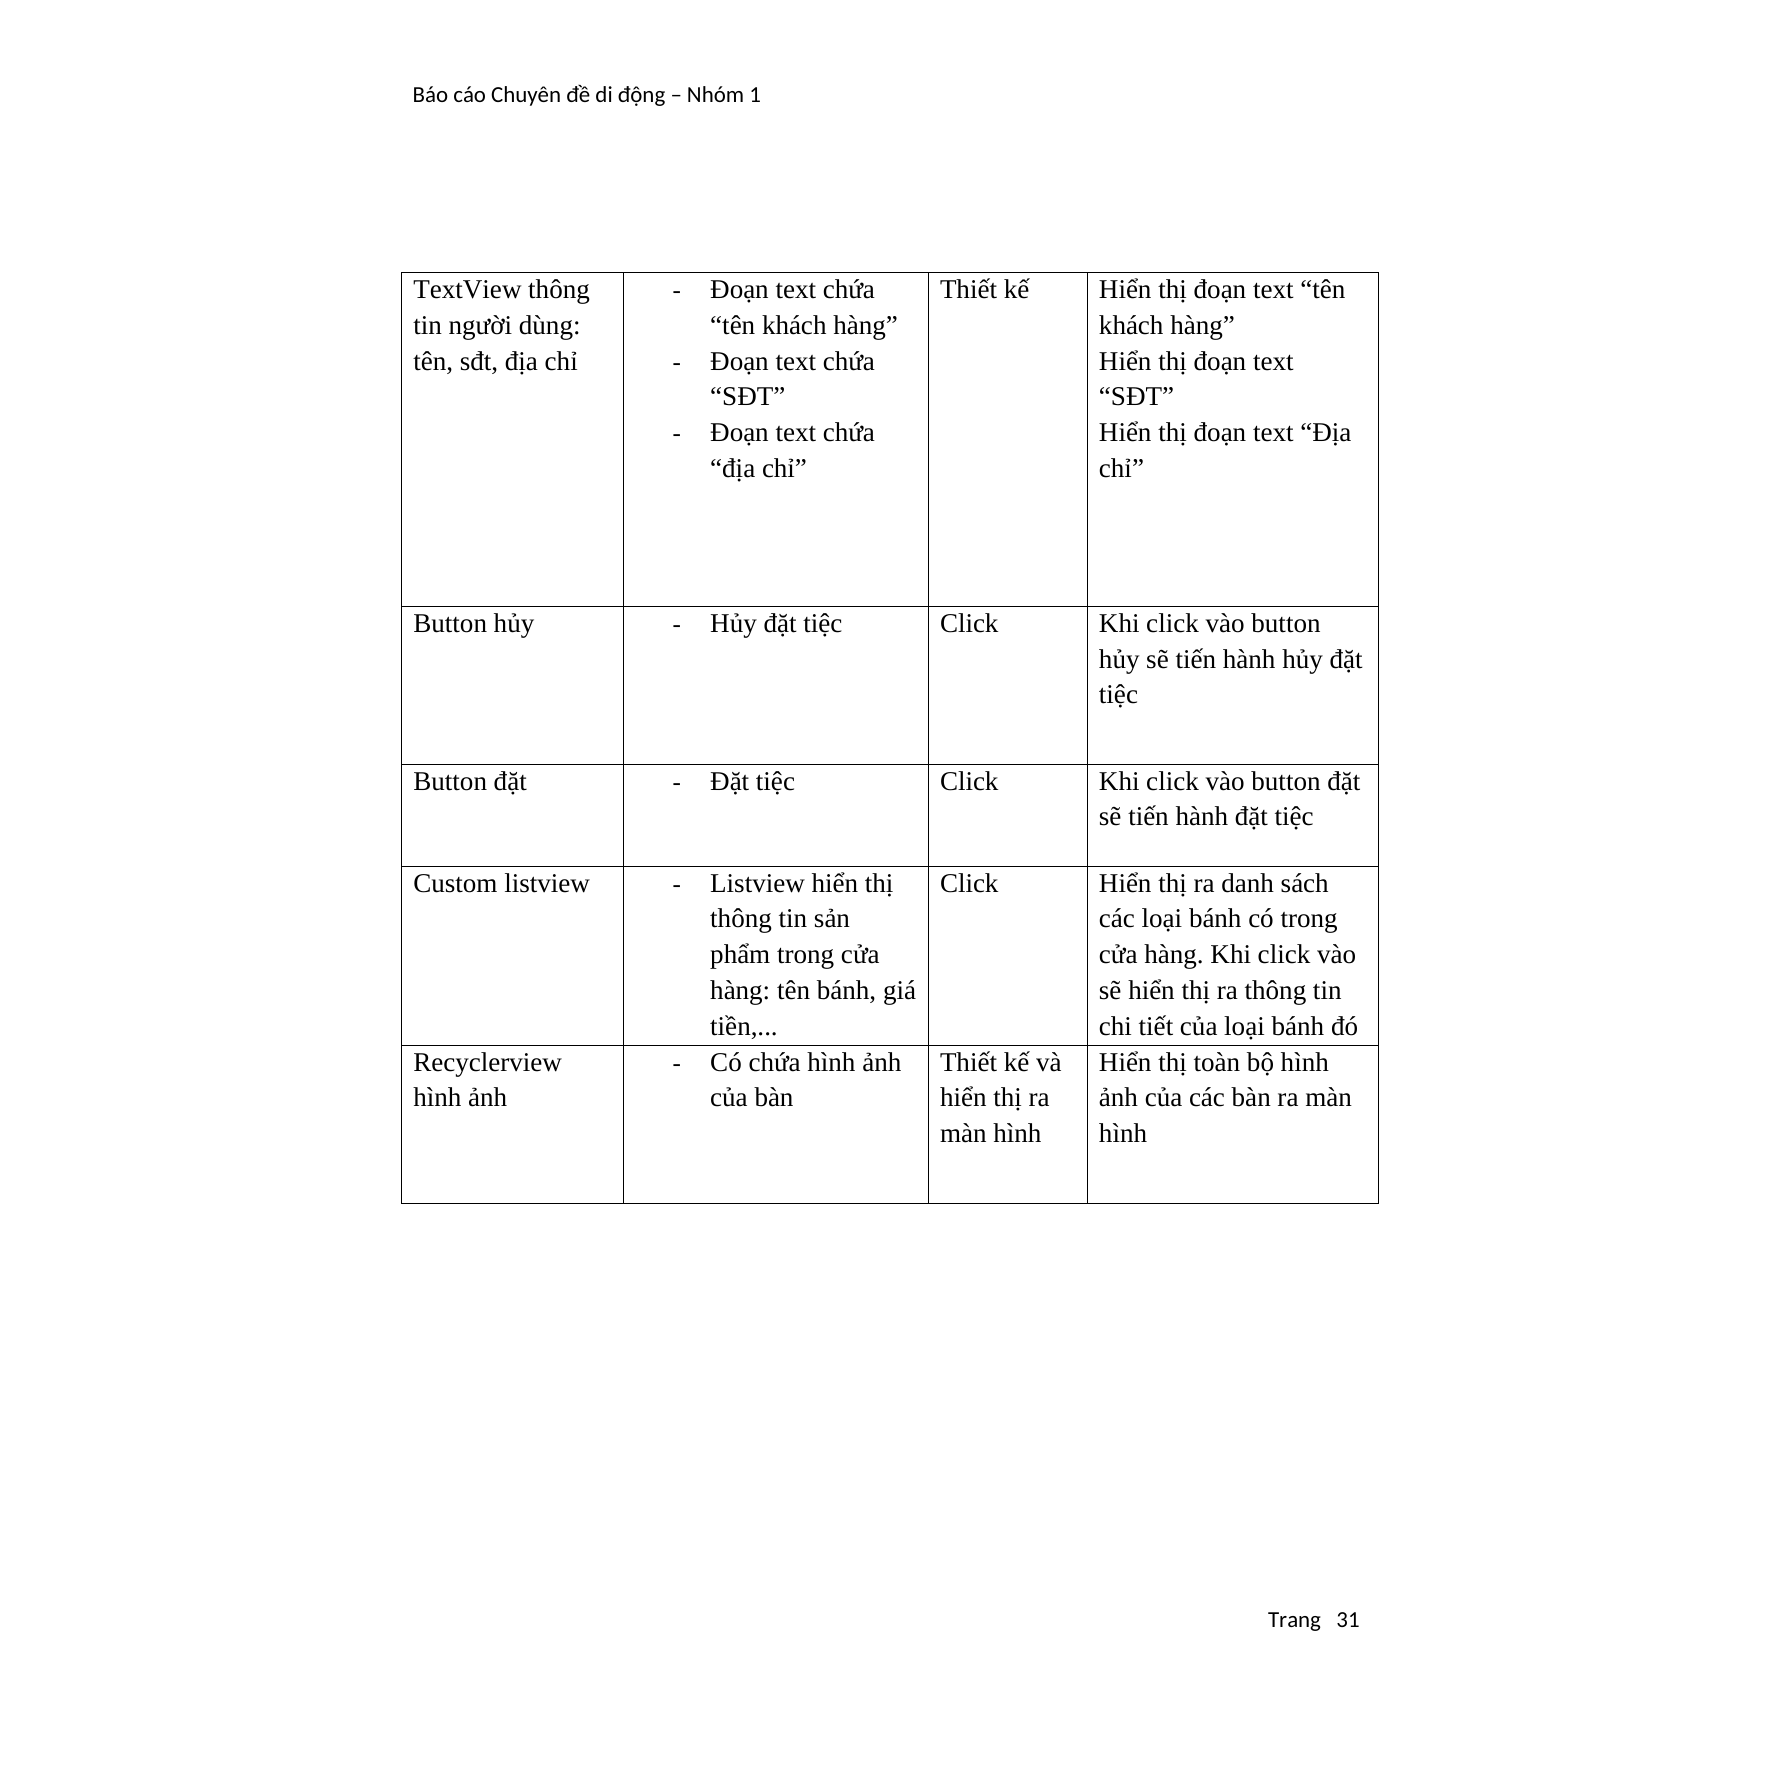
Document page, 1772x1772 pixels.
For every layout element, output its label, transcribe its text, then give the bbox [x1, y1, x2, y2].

table_cell Hiển thị ra danh sách các loại bánh có trong cửa hàng. Khi click vào sẽ hiển thị ra thông tin chi tiết của loại bánh đó [1088, 867, 1378, 1045]
table_cell Click [929, 867, 1087, 1045]
table_cell TextView thông tin người dùng: tên, sđt, địa chỉ [402, 273, 623, 606]
table_cell Hủy đặt tiệc [624, 607, 928, 763]
table_cell Hiển thị đoạn text “tên khách hàng” Hiển thị đoạn text “SĐT” Hiển thị đoạn text “Địa chỉ” [1088, 273, 1378, 606]
table_cell Custom listview [402, 867, 623, 1045]
table_cell Đoạn text chứa “tên khách hàng” Đoạn text chứa “SĐT” Đoạn text chứa “địa chỉ” [624, 273, 928, 606]
table_cell Thiết kế [929, 273, 1087, 606]
table_cell Thiết kế và hiển thị ra màn hình [929, 1046, 1087, 1203]
table_cell Recyclerview hình ảnh [402, 1046, 623, 1203]
table_cell Button đặt [402, 765, 623, 866]
table_cell Listview hiển thị thông tin sản phẩm trong cửa hàng: tên bánh, giá tiền,... [624, 867, 928, 1045]
table_cell Khi click vào button hủy sẽ tiến hành hủy đặt tiệc [1088, 607, 1378, 763]
table_cell Có chứa hình ảnh của bàn [624, 1046, 928, 1203]
table_cell Đặt tiệc [624, 765, 928, 866]
table_cell Button hủy [402, 607, 623, 763]
table_cell Khi click vào button đặt sẽ tiến hành đặt tiệc [1088, 765, 1378, 866]
table_cell Click [929, 765, 1087, 866]
table_cell Click [929, 607, 1087, 763]
table_cell Hiển thị toàn bộ hình ảnh của các bàn ra màn hình [1088, 1046, 1378, 1203]
